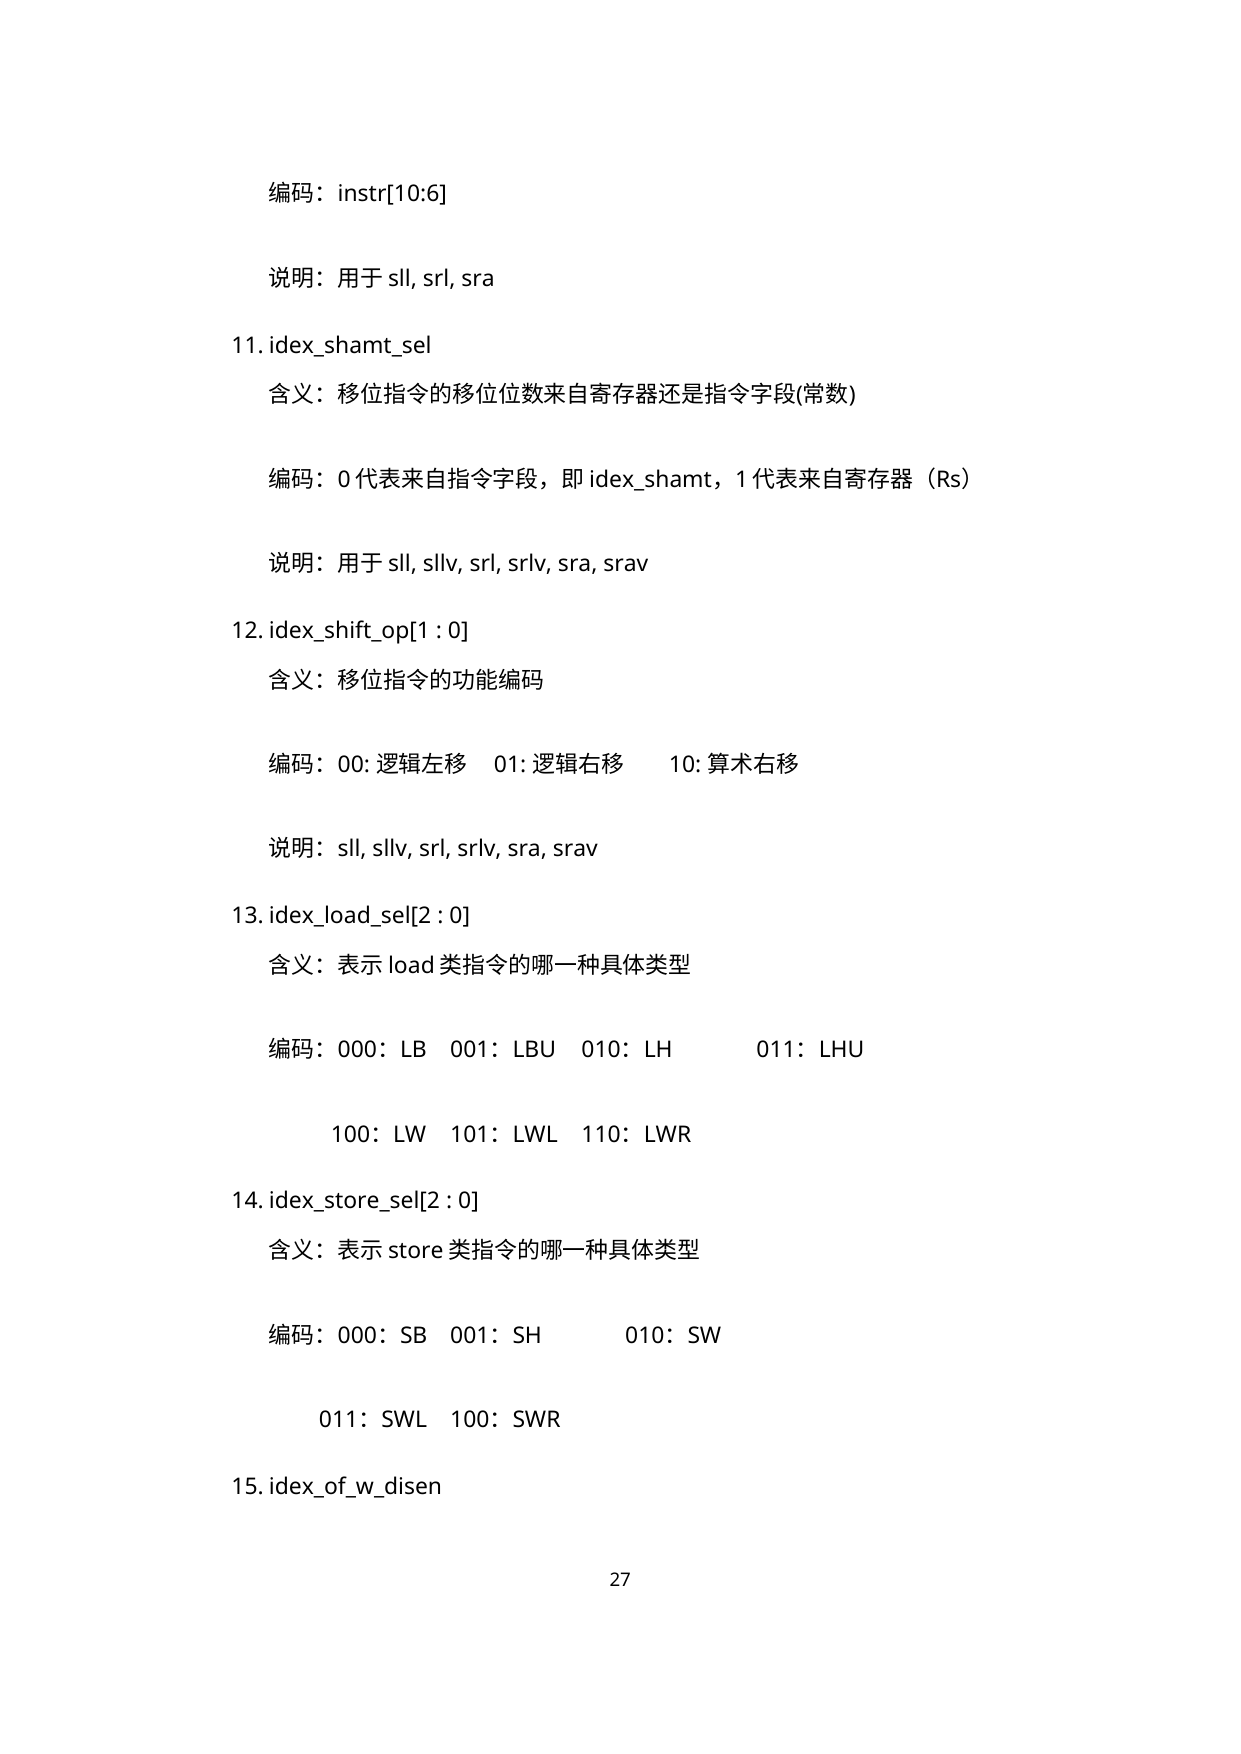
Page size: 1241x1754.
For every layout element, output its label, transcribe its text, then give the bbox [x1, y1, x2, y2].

list 编码：000：LB 001：LBU 010：LH 011：LHU [269, 1015, 1053, 1080]
list 含义：表示load类指令的哪一种具体类型 [269, 931, 1053, 996]
list 100：LW 101：LWL 110：LWR [269, 1099, 1053, 1164]
list idex_shamt_sel [231, 328, 1053, 360]
list 说明：sll, sllv, srl, srlv, sra, srav [269, 814, 1053, 879]
list 含义：表示store类指令的哪一种具体类型 [269, 1216, 1053, 1281]
list 说明：用于sll, sllv, srl, srlv, sra, srav [269, 529, 1053, 594]
list 编码：00: 逻辑左移 01: 逻辑右移 10: 算术右移 [269, 730, 1053, 795]
list 编码：000：SB 001：SH 010：SW [269, 1301, 1053, 1366]
list 编码：0代表来自指令字段，即idex_shamt，1代表来自寄存器（Rs） [269, 445, 1053, 510]
list 011：SWL 100：SWR [269, 1385, 1053, 1450]
list idex_load_sel[2 : 0] [231, 898, 1053, 931]
list idex_of_w_disen [231, 1469, 1053, 1502]
list 说明：用于sll, srl, sra [269, 244, 1053, 309]
list 含义：移位指令的功能编码 [269, 646, 1053, 711]
list idex_shift_op[1 : 0] [231, 613, 1053, 646]
list 编码：instr[10:6] [269, 159, 1053, 224]
list 含义：移位指令的移位位数来自寄存器还是指令字段(常数) [269, 360, 1053, 425]
list idex_store_sel[2 : 0] [231, 1184, 1053, 1216]
